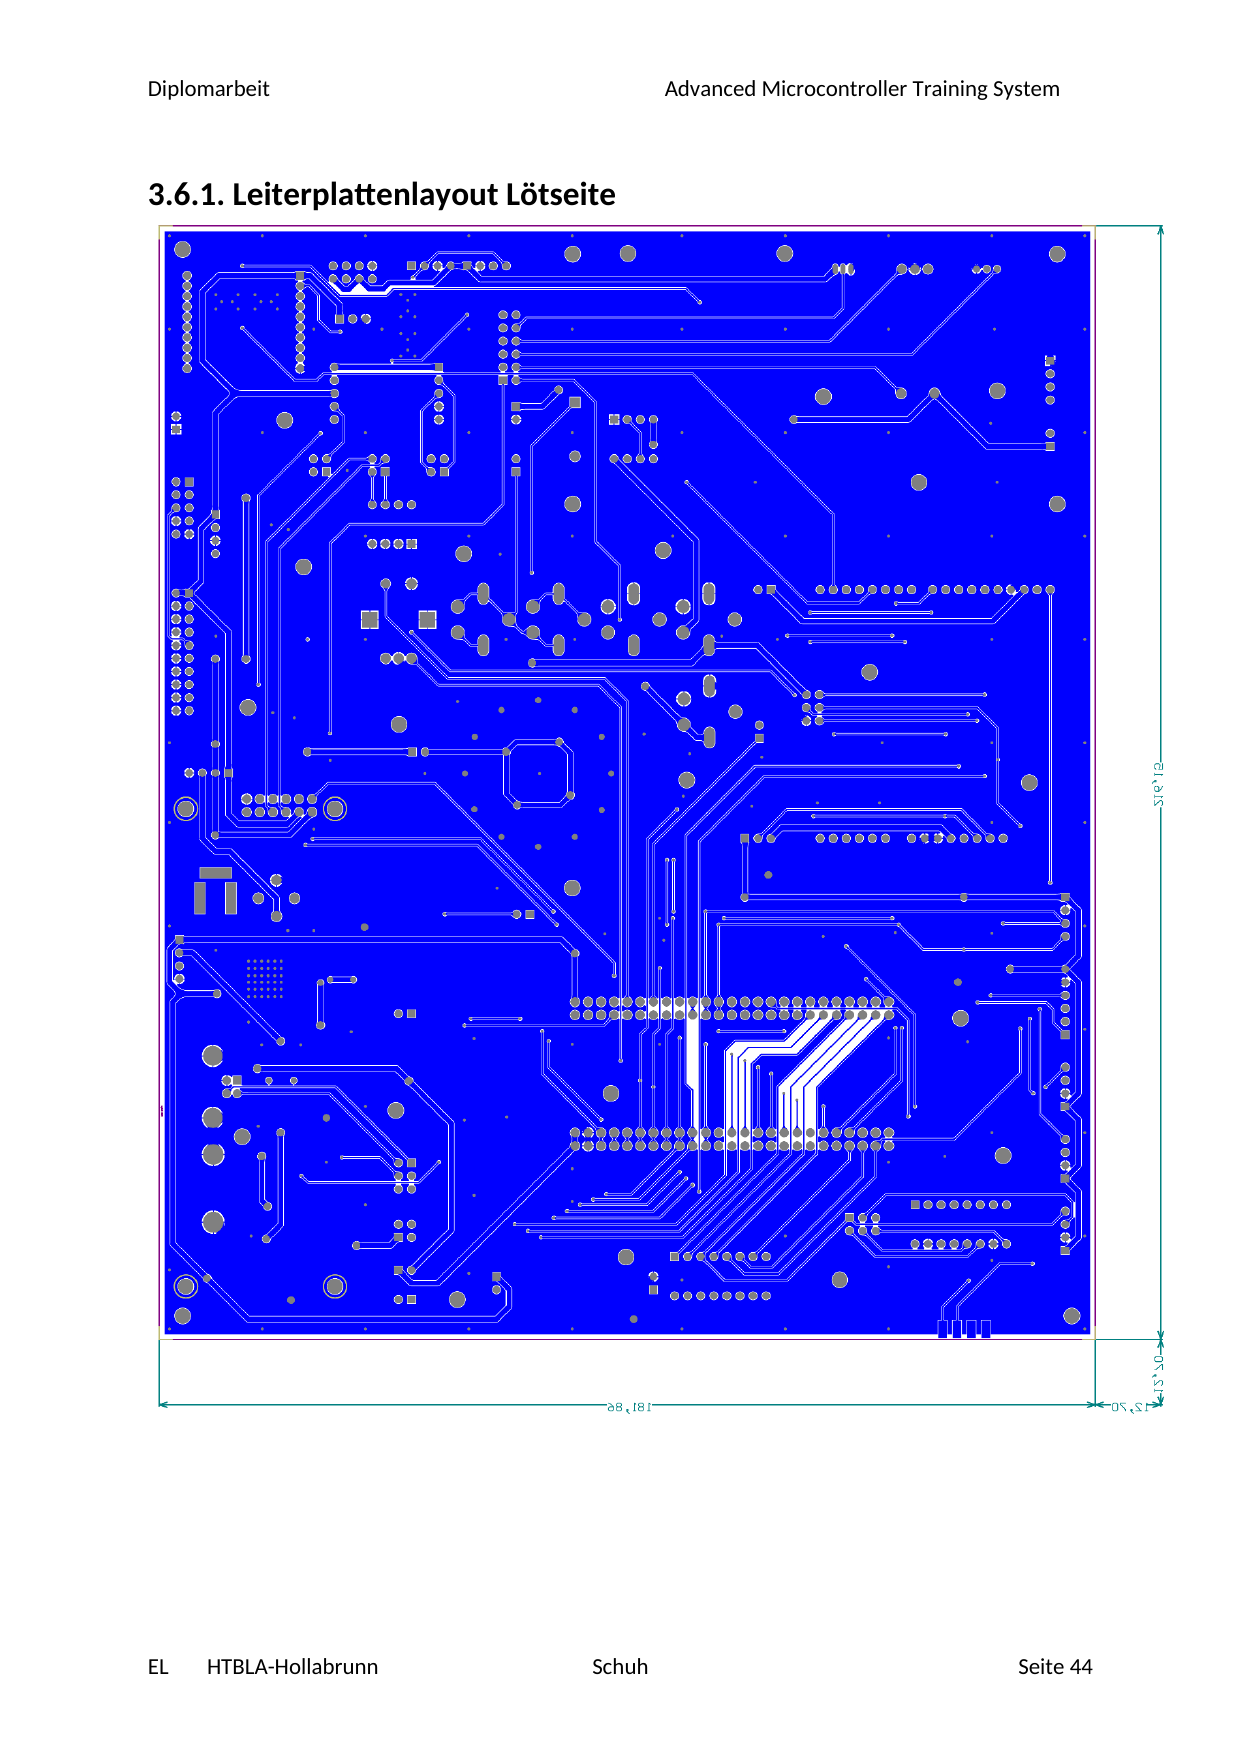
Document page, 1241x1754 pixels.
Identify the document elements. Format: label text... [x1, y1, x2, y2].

subtitle 3.6.1. Leiterplattenlayout Lötseite [148, 173, 1093, 213]
picture [147, 216, 1177, 1423]
